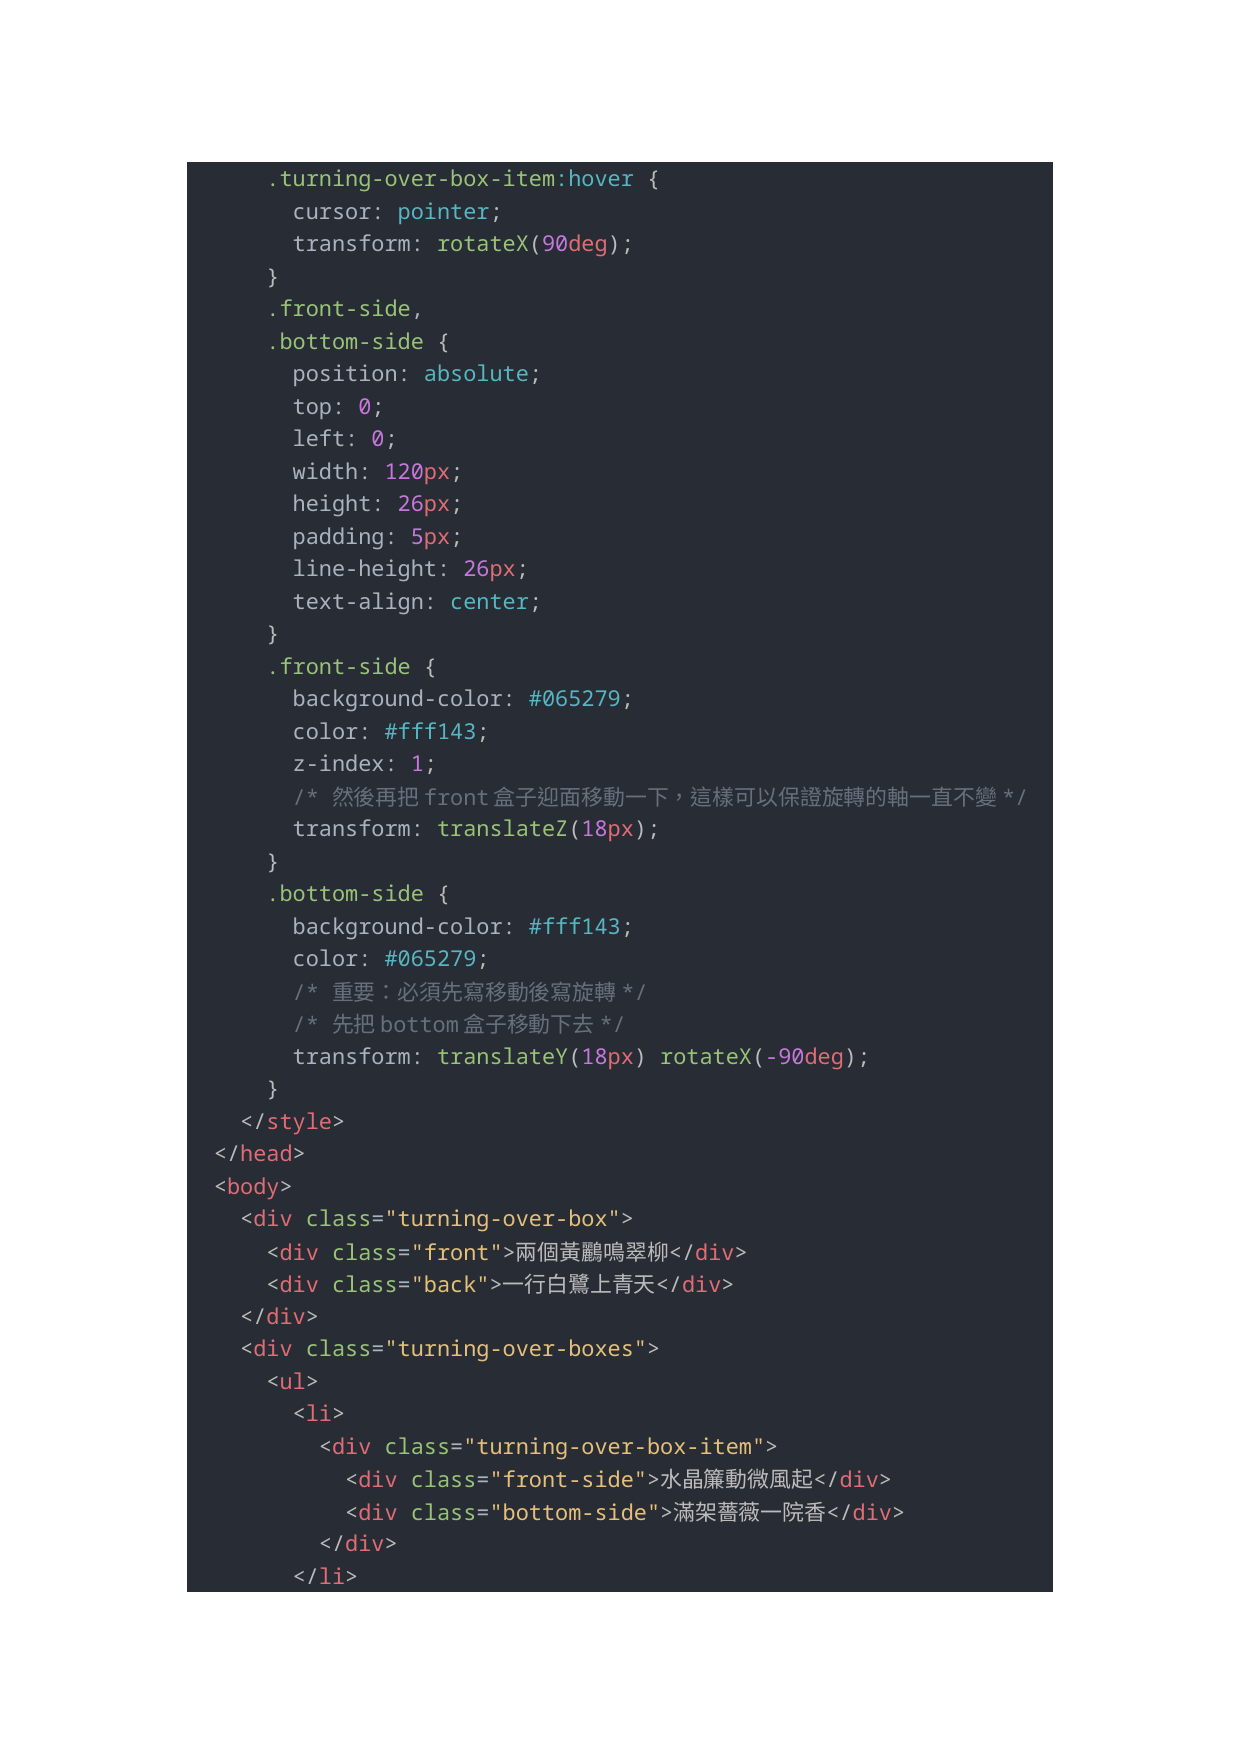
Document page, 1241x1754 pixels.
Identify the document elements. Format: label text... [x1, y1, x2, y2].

text transform: rotateX(90deg); [187, 227, 1053, 259]
text } [187, 1072, 1053, 1104]
text <div class="turning-over-box-item"> [187, 1429, 1053, 1462]
text </head> [187, 1137, 1053, 1169]
text cursor: pointer; [187, 194, 1053, 227]
text top: 0; [187, 389, 1053, 422]
text <div class="turning-over-box"> [187, 1202, 1053, 1234]
text background-color: #065279; [187, 682, 1053, 714]
text </style> [187, 1104, 1053, 1137]
text width: 120px; [187, 454, 1053, 487]
text z-index: 1; [187, 747, 1053, 779]
text .turning-over-box-item:hover { [187, 162, 1053, 194]
text height: 26px; [187, 487, 1053, 519]
text } [187, 844, 1053, 877]
text /* 重要：必須先寫移動後寫旋轉 */ [187, 974, 1053, 1007]
text position: absolute; [187, 357, 1053, 389]
text transform: translateZ(18px); [187, 812, 1053, 844]
text <div class="turning-over-boxes"> [187, 1332, 1053, 1364]
text color: #fff143; [187, 714, 1053, 747]
text <div class="back">一行白鷺上青天</div> [187, 1267, 1053, 1299]
text /* 先把bottom盒子移動下去 */ [187, 1007, 1053, 1039]
text <div class="front">兩個黃鸝鳴翠柳</div> [187, 1234, 1053, 1267]
text .front-side, [187, 292, 1053, 324]
text } [187, 617, 1053, 649]
text /* 然後再把front盒子迎面移動一下，這樣可以保證旋轉的軸一直不變 */ [187, 779, 1053, 812]
text <div class="front-side">水晶簾動微風起</div> [187, 1462, 1053, 1494]
text <li> [187, 1397, 1053, 1429]
text .bottom-side { [187, 324, 1053, 357]
text .bottom-side { [187, 877, 1053, 909]
text transform: translateY(18px) rotateX(-90deg); [187, 1039, 1053, 1072]
text <div class="bottom-side">滿架薔薇一院香</div> [187, 1494, 1053, 1527]
text <body> [187, 1169, 1053, 1202]
text </div> [187, 1527, 1053, 1559]
text <ul> [187, 1364, 1053, 1397]
text .front-side { [187, 649, 1053, 682]
text left: 0; [187, 422, 1053, 454]
text color: #065279; [187, 942, 1053, 974]
text background-color: #fff143; [187, 909, 1053, 942]
text </div> [187, 1299, 1053, 1332]
text </li> [187, 1559, 1053, 1592]
text } [187, 259, 1053, 292]
text line-height: 26px; [187, 552, 1053, 584]
text padding: 5px; [187, 519, 1053, 552]
text text-align: center; [187, 584, 1053, 617]
